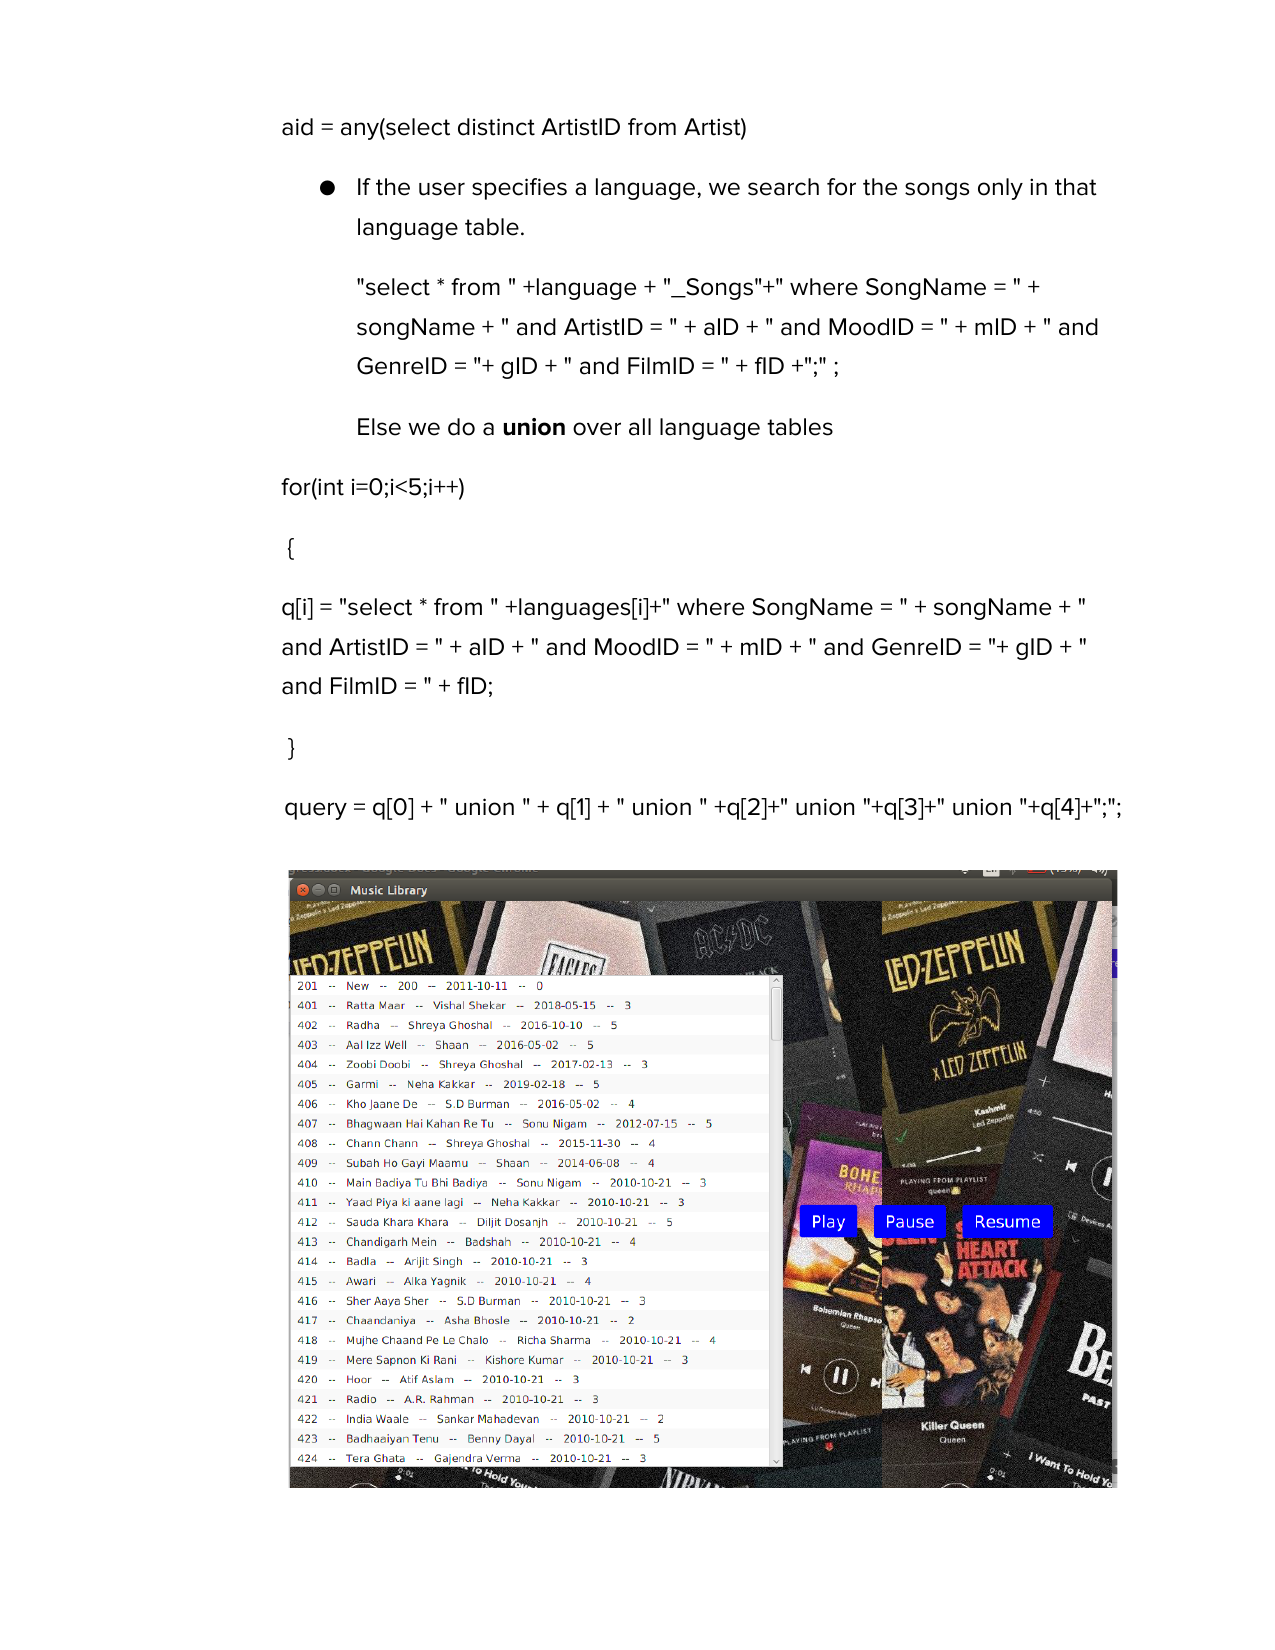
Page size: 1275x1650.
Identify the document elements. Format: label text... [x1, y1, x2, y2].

text q[i] = "select * from " +languages[i]+" where SongName = " + songName + " and ArtistID = " + aID + " and MoodID = " + mID + " and GenreID = "+ gID + " and FilmID = " + fID; [281, 593, 1125, 702]
text { [281, 532, 1125, 563]
picture [288, 870, 1118, 1488]
list If the user specifies a language, we search for the songs only in that language table. [319, 173, 1125, 243]
text for(int i=0;i<5;i++) [281, 472, 1125, 503]
text Else we do a union over all language tables [356, 412, 1125, 442]
text "select * from " +language + "_Songs"+" where SongName = " + songName + " and ArtistID = " + aID + " and MoodID = " + mID + " and GenreID = "+ gID + " and FilmID = " + fID +";" ; [356, 273, 1125, 382]
text } [281, 732, 1125, 762]
text aid = any(select distinct ArtistID from Artist) [281, 112, 1125, 143]
